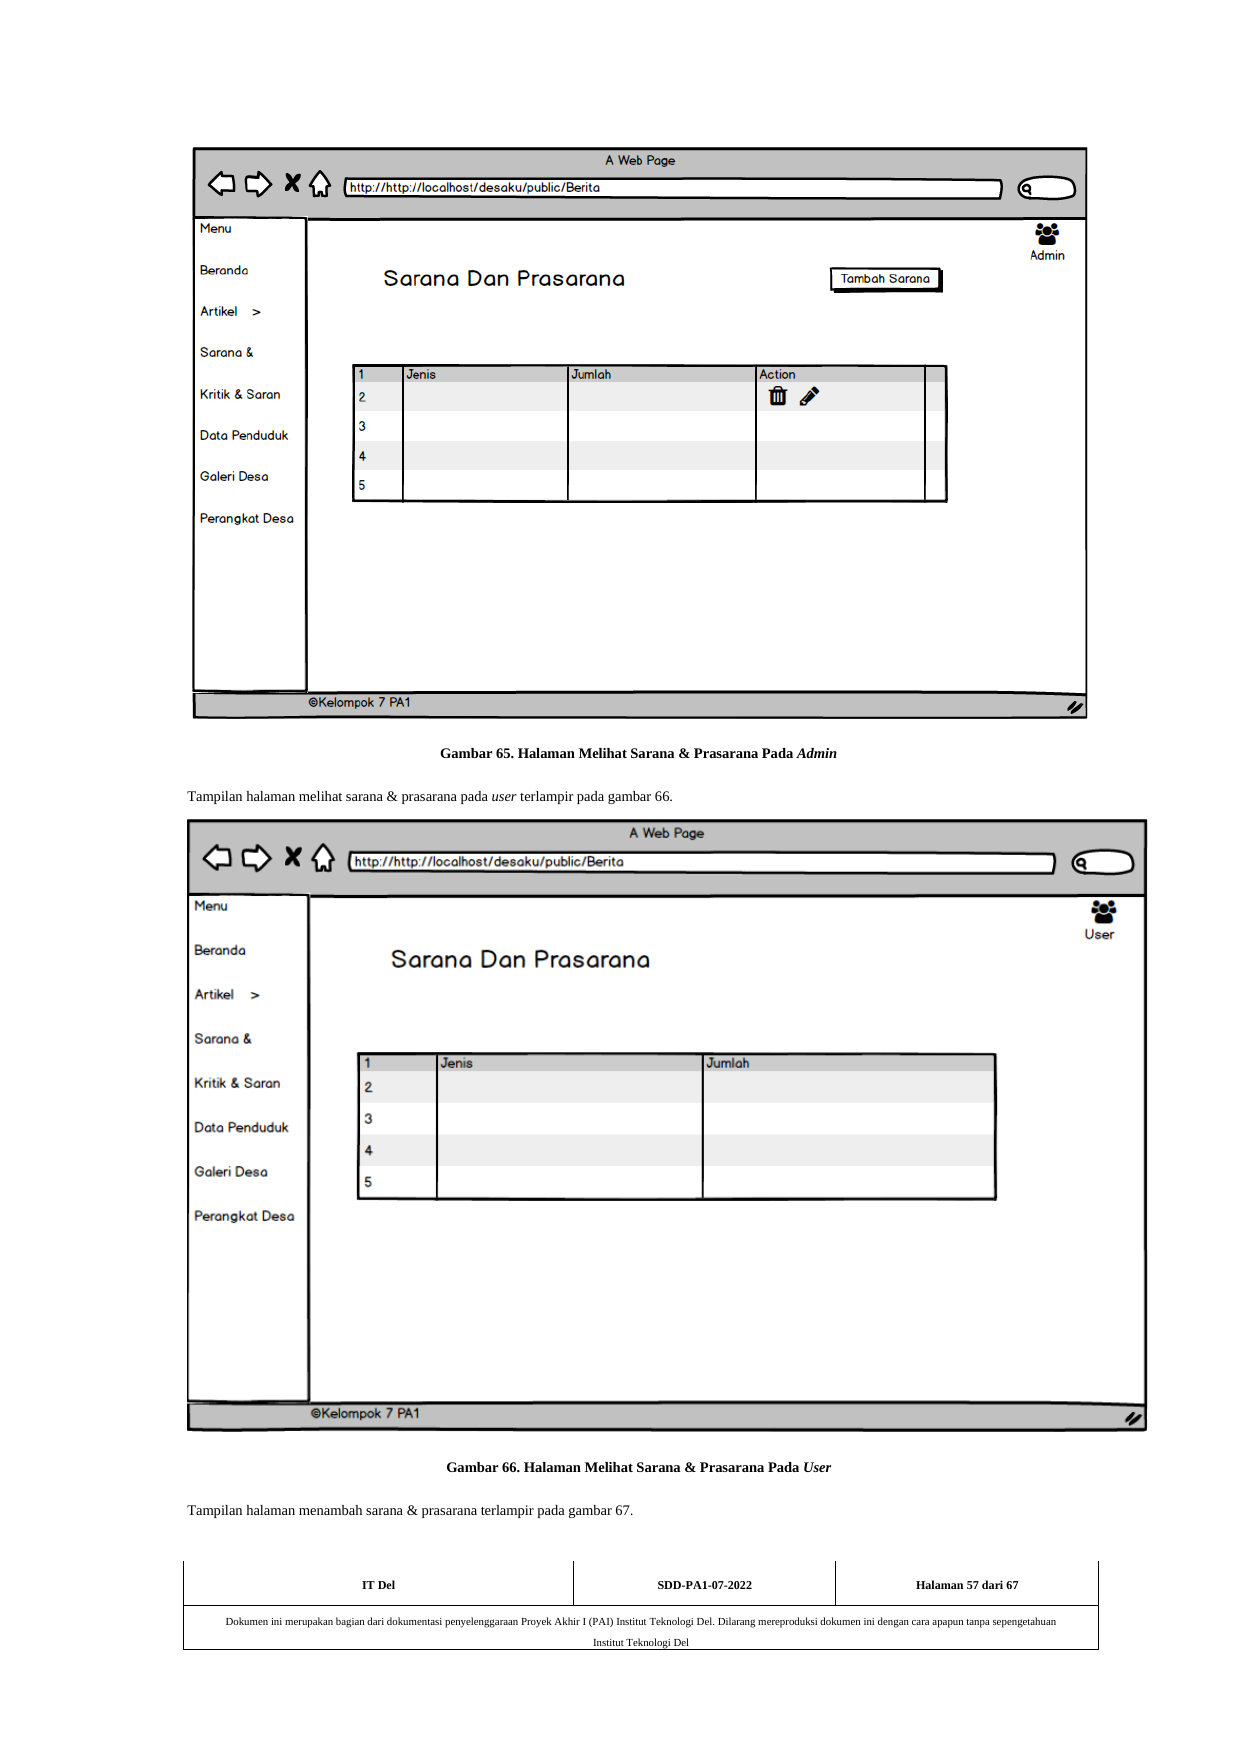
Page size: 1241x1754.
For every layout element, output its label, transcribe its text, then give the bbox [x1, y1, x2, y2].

text Gambar 66. Halaman Melihat Sarana & Prasarana Pada User [187, 1446, 1092, 1475]
picture [187, 819, 1148, 1432]
text Tampilan halaman menambah sarana & prasarana terlampir pada gambar 67. [187, 1489, 1092, 1518]
text Tampilan halaman melihat sarana & prasarana pada user terlampir pada gambar 66. [187, 776, 1092, 805]
text Gambar 65. Halaman Melihat Sarana & Prasarana Pada Admin [187, 733, 1092, 762]
picture [192, 147, 1088, 719]
